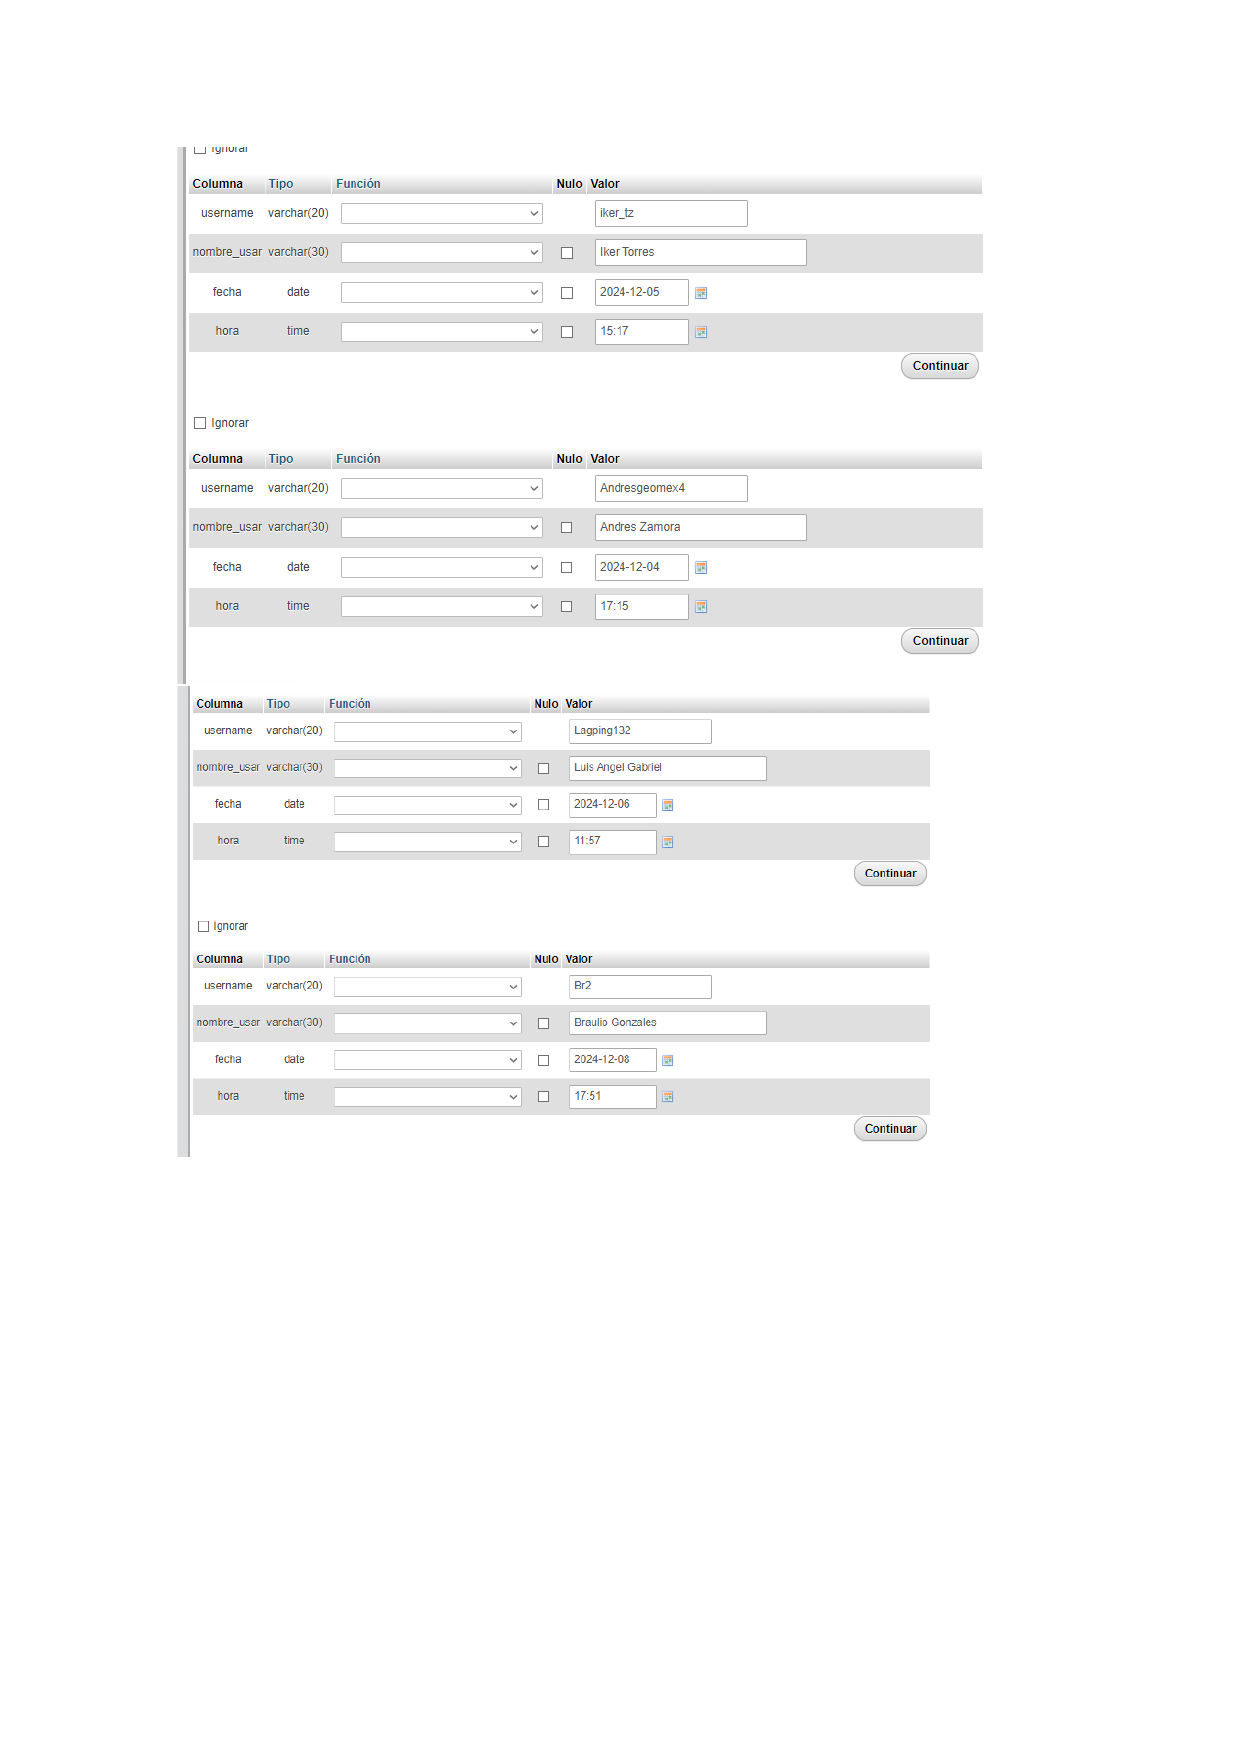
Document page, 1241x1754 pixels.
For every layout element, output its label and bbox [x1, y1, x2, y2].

picture [177, 686, 1063, 1157]
picture [177, 147, 1063, 684]
